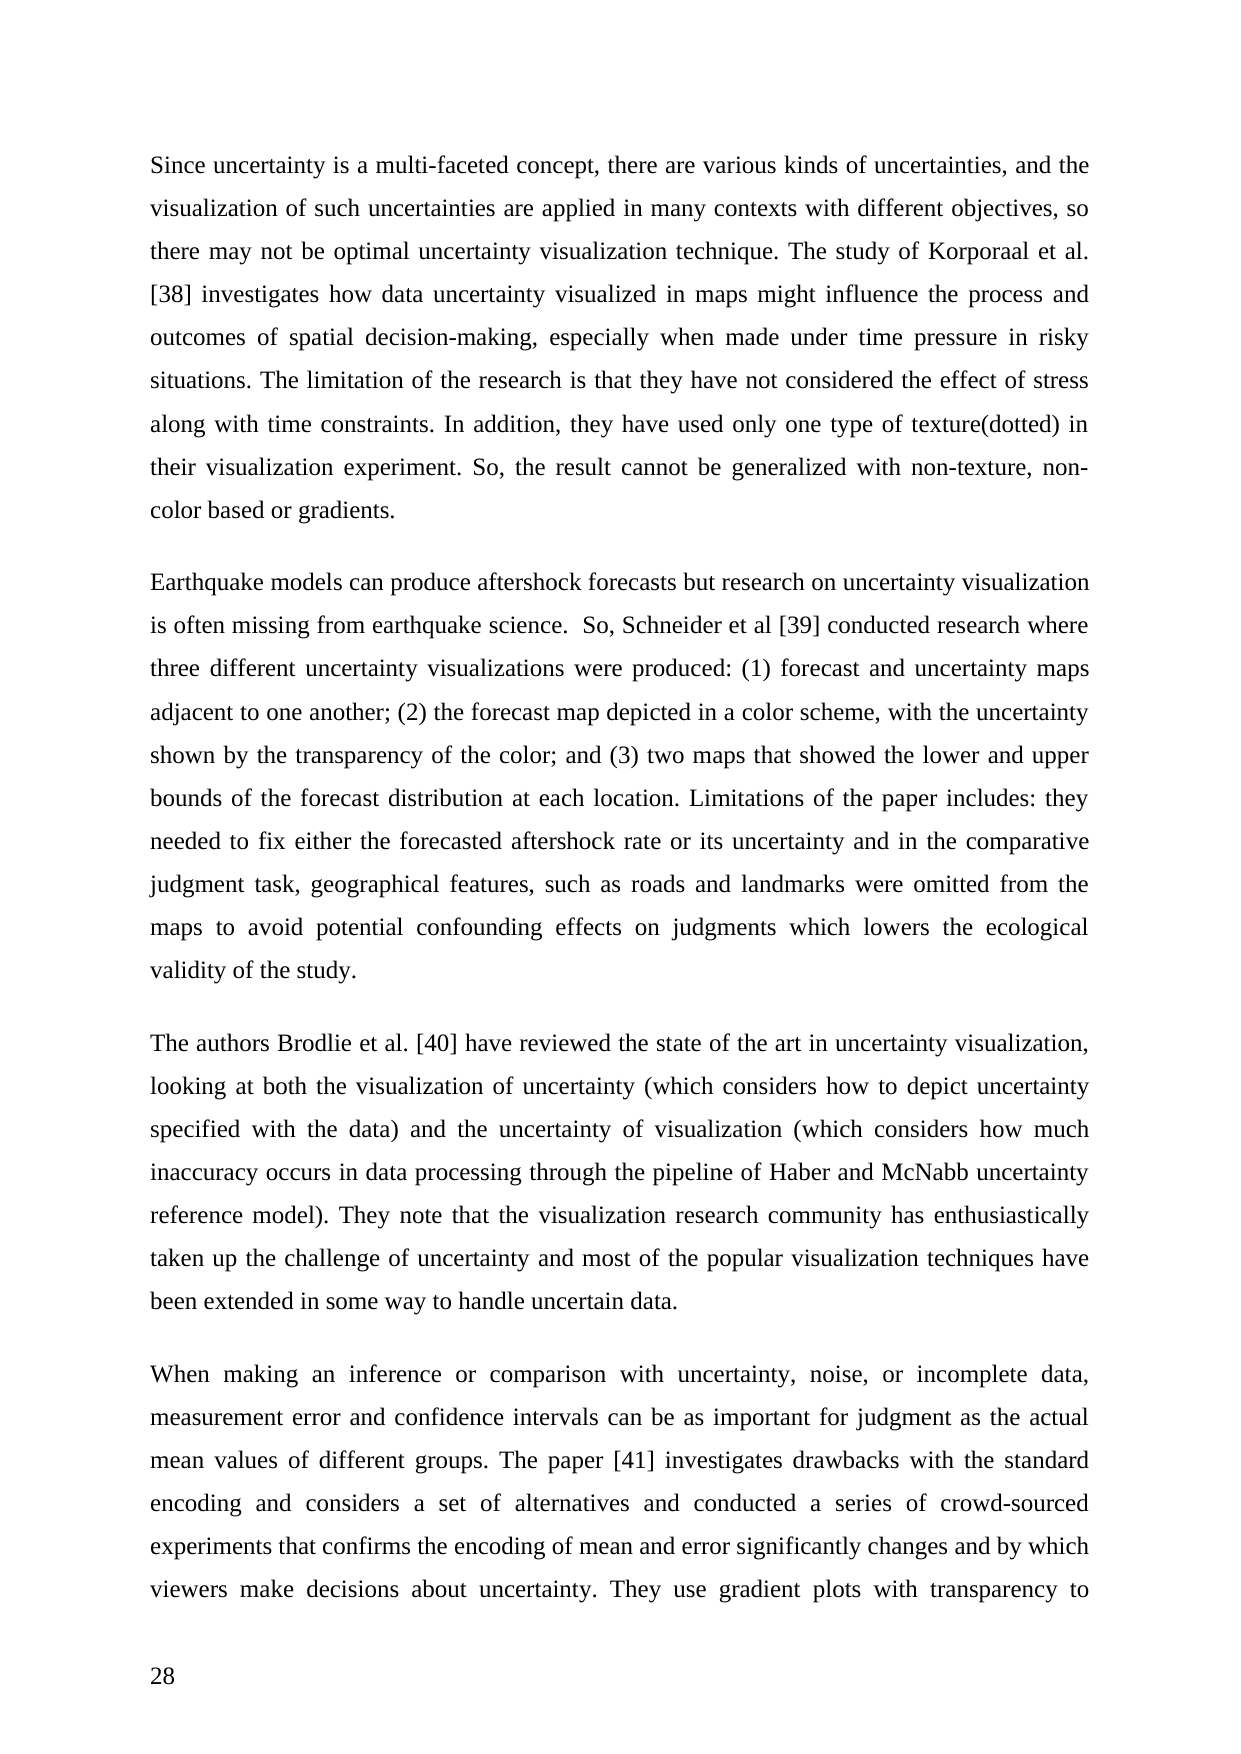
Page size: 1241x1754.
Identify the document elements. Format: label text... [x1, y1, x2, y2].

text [150, 1359, 1090, 1603]
text Since uncertainty is a multi-faceted concept, there are various kinds of uncertainties, and the visualization of such uncertainties are applied in many contexts with different objectives, so there may not be optimal uncertainty visualization technique. The study of Korporaal et al. [38] investigates how data uncertainty visualized in maps might influence the process and outcomes of spatial decision-making, especially when made under time pressure in risky situations. The limitation of the research is that they have not considered the effect of stress along with time constraints. In addition, they have used only one type of texture(dotted) in their visualization experiment. So, the result cannot be generalized with non-texture, non-color based or gradients. [150, 150, 1090, 524]
text Earthquake models can produce aftershock forecasts but research on uncertainty visualization is often missing from earthquake science. So, Schneider et al [39] conducted research where three different uncertainty visualizations were produced: (1) forecast and uncertainty maps adjacent to one another; (2) the forecast map depicted in a color scheme, with the uncertainty shown by the transparency of the color; and (3) two maps that showed the lower and upper bounds of the forecast distribution at each location. Limitations of the paper includes: they needed to fix either the forecasted aftershock rate or its uncertainty and in the comparative judgment task, geographical features, such as roads and landmarks were omitted from the maps to avoid potential confounding effects on judgments which lowers the ecological validity of the study. [150, 567, 1090, 984]
text The authors Brodlie et al. [40] have reviewed the state of the art in uncertainty visualization, looking at both the visualization of uncertainty (which considers how to depict uncertainty specified with the data) and the uncertainty of visualization (which considers how much inaccuracy occurs in data processing through the pipeline of Haber and McNabb uncertainty reference model). They note that the visualization research community has enthusiastically taken up the challenge of uncertainty and most of the popular visualization techniques have been extended in some way to handle uncertain data. [150, 1028, 1090, 1315]
